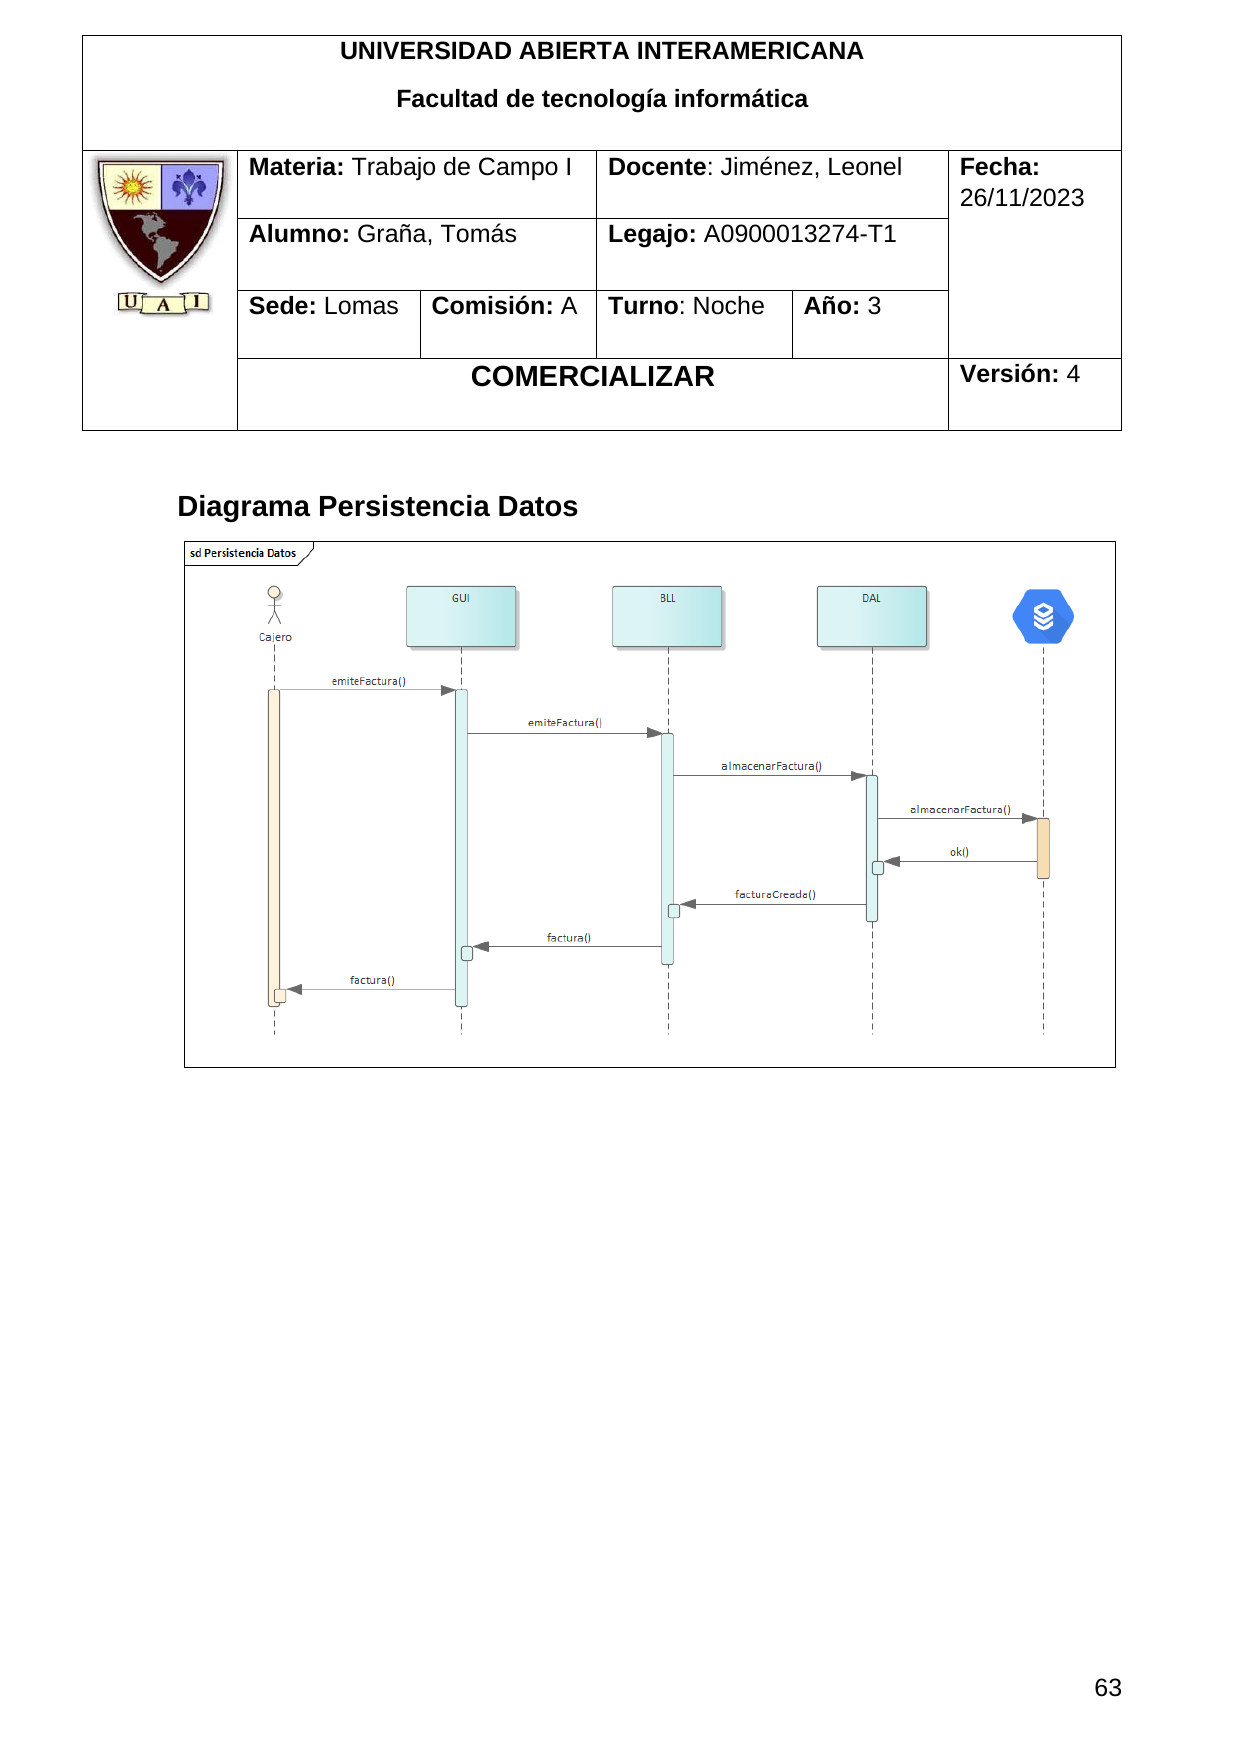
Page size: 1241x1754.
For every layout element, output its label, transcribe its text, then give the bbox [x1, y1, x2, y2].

subtitle Diagrama Persistencia Datos [177, 489, 1122, 522]
picture [87, 151, 234, 320]
picture [177, 533, 1122, 1074]
